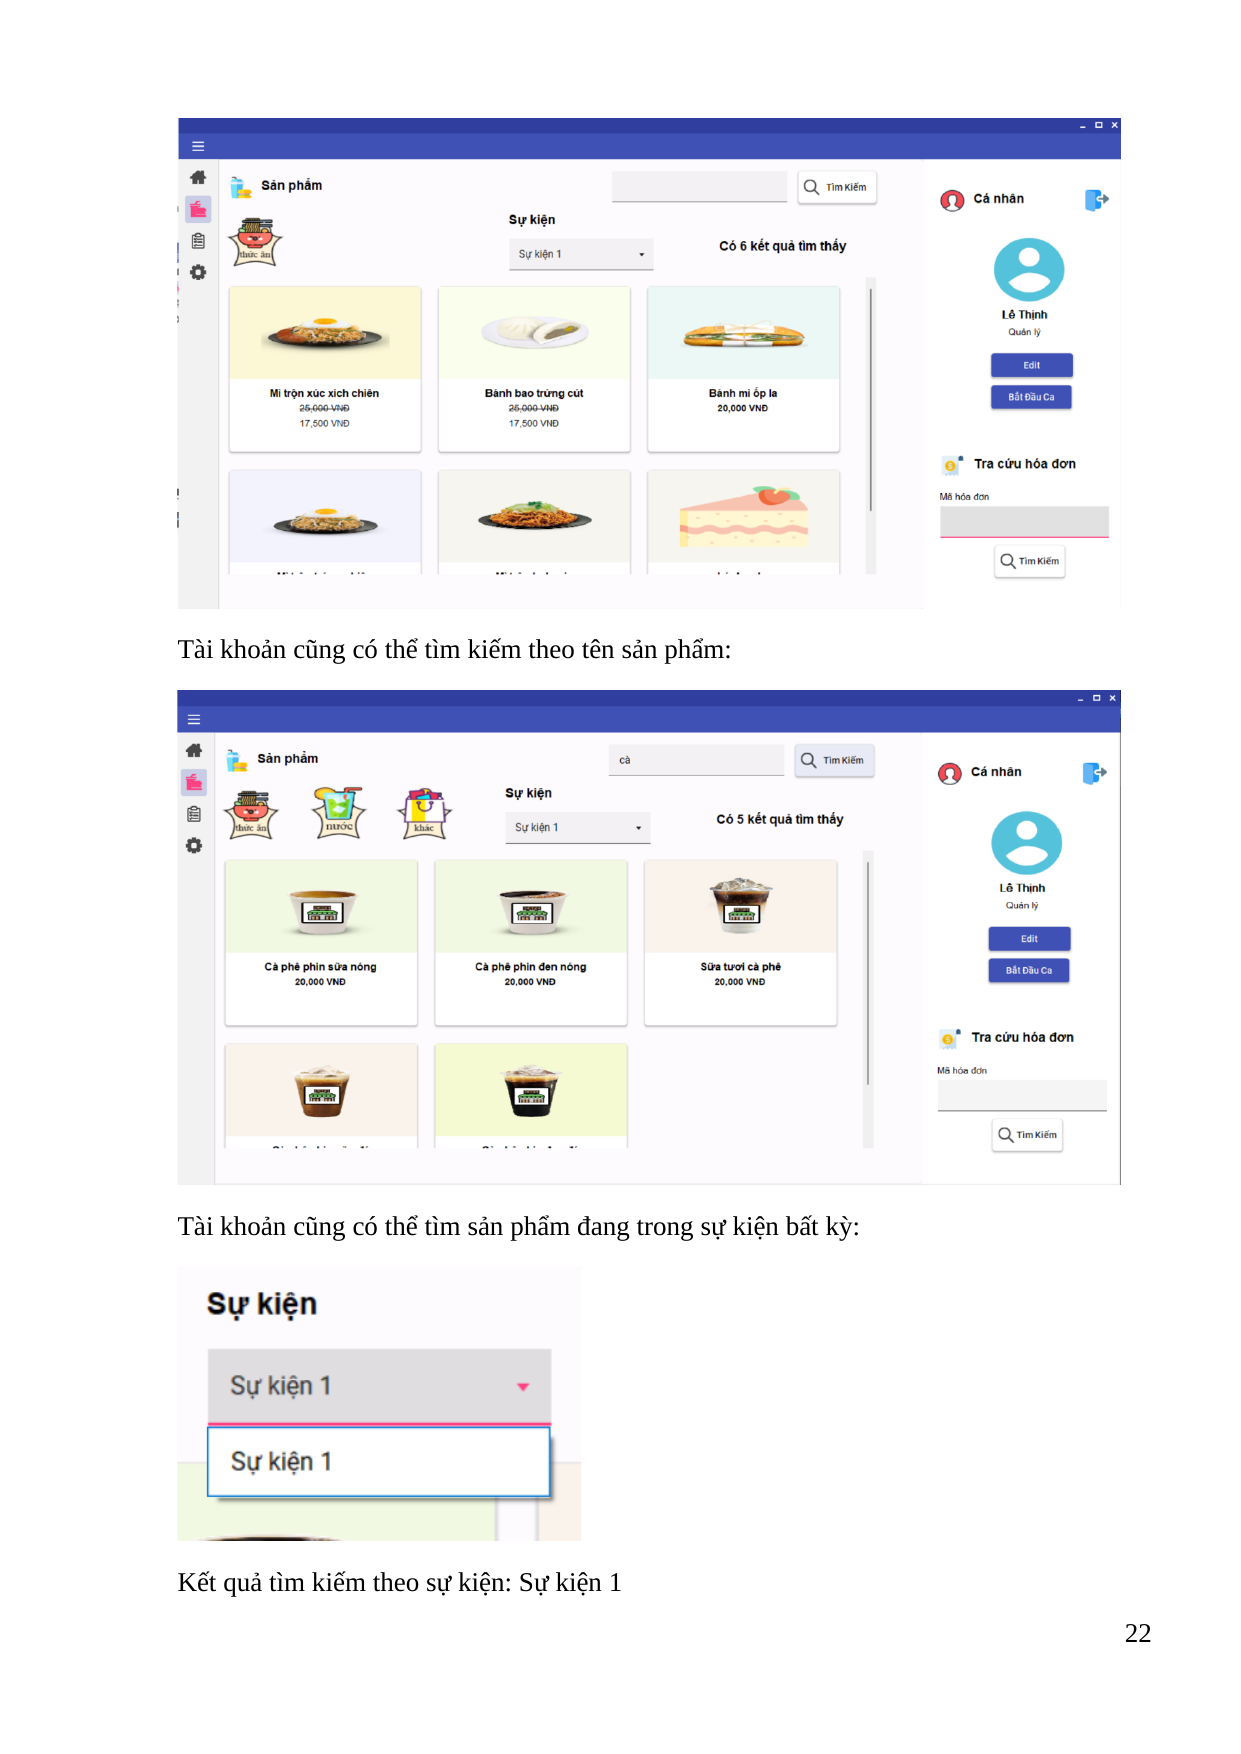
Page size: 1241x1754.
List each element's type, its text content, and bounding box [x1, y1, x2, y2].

text Tài khoản cũng có thể tìm kiếm theo tên sản phẩm: [177, 633, 1152, 665]
picture [177, 690, 1121, 1185]
text Kết quả tìm kiếm theo sự kiện: Sự kiện 1 [177, 1566, 1152, 1597]
text Tài khoản cũng có thể tìm sản phẩm đang trong sự kiện bất kỳ: [177, 1210, 1152, 1241]
picture [177, 118, 1121, 609]
picture [177, 1266, 582, 1541]
